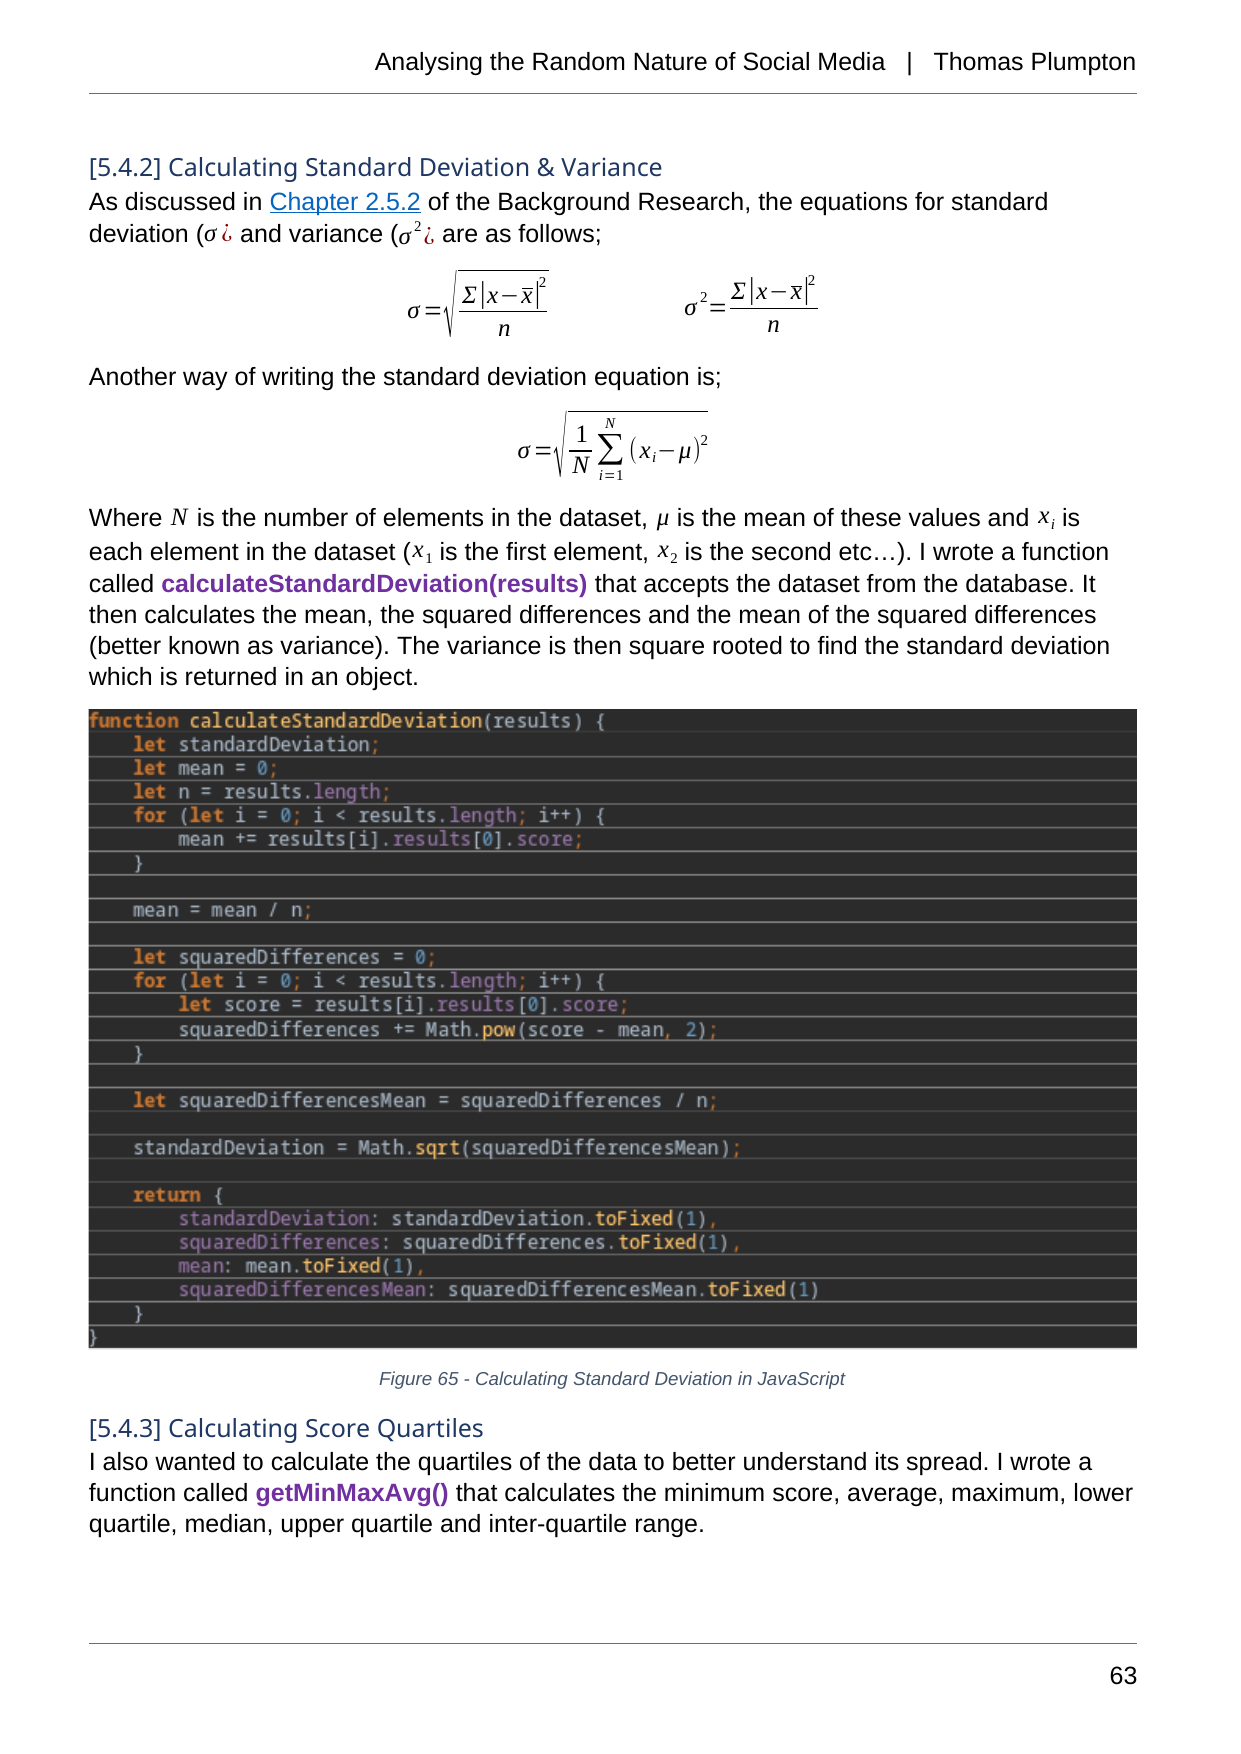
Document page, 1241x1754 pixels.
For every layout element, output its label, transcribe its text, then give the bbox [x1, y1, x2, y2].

text Where is the number of elements in the dataset, is the mean of these values and is each element in the dataset ( is the first element, is the second etc…). I wrote a function called calculateStandardDeviation(results) that accepts the dataset from the database. It then calculates the mean, the squared differences and the mean of the squared differences (better known as variance). The variance is then square rooted to find the standard deviation which is returned in an object. [89, 502, 1137, 691]
text Another way of writing the standard deviation equation is; [89, 362, 1137, 391]
subtitle [5.4.3] Calculating Score Quartiles [89, 1411, 1137, 1444]
text Figure 65 - Calculating Standard Deviation in JavaScript [89, 1368, 1137, 1390]
text As discussed in Chapter 2.5.2 of the Background Research, the equations for standard deviation ( and variance ( are as follows; [89, 187, 1137, 249]
subtitle [5.4.2] Calculating Standard Deviation & Variance [89, 150, 1137, 184]
text I also wanted to calculate the quartiles of the data to better understand its spread. I wrote a function called getMinMaxAvg() that calculates the minimum score, average, maximum, lower quartile, median, upper quartile and inter-quartile range. [89, 1447, 1137, 1538]
